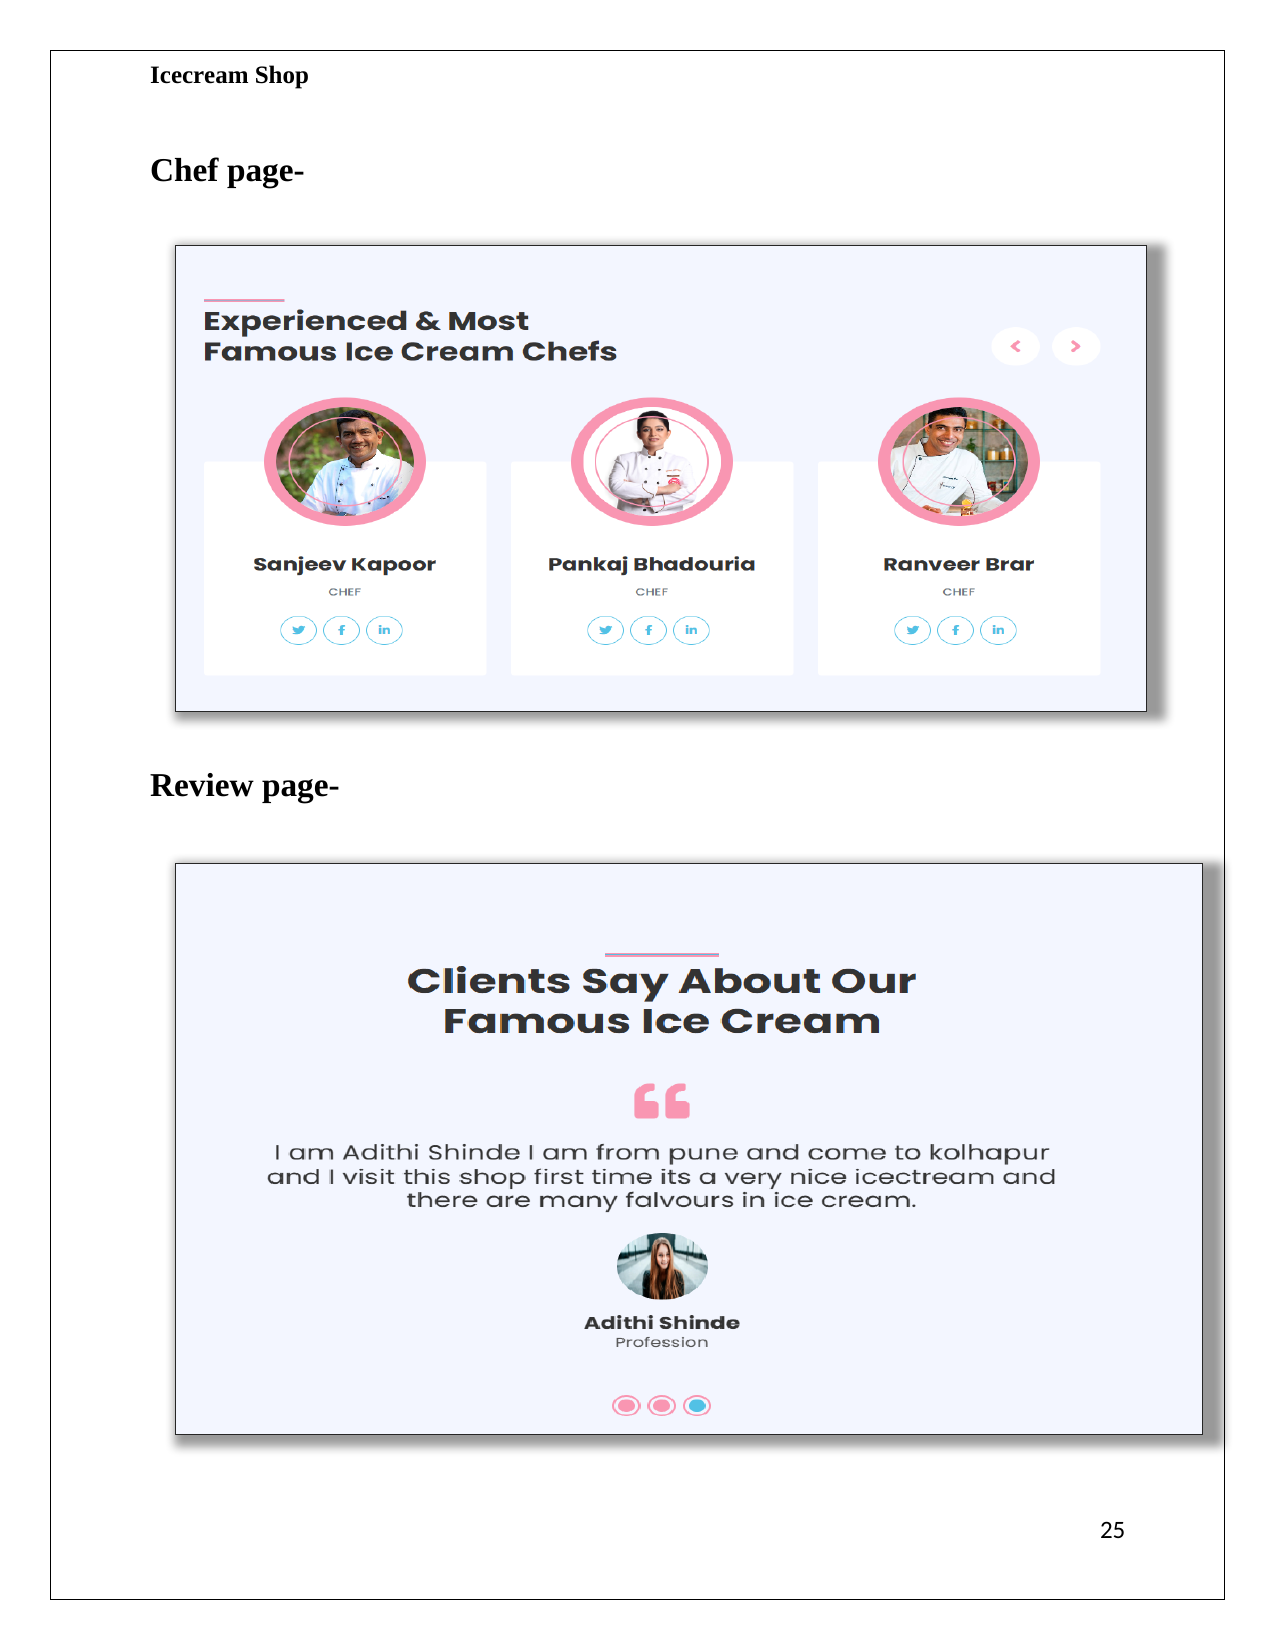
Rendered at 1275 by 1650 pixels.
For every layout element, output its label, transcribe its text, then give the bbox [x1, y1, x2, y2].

text Chef page- [150, 150, 1125, 188]
picture [176, 864, 1202, 1434]
text Review page- [150, 765, 1125, 803]
picture [176, 246, 1146, 711]
